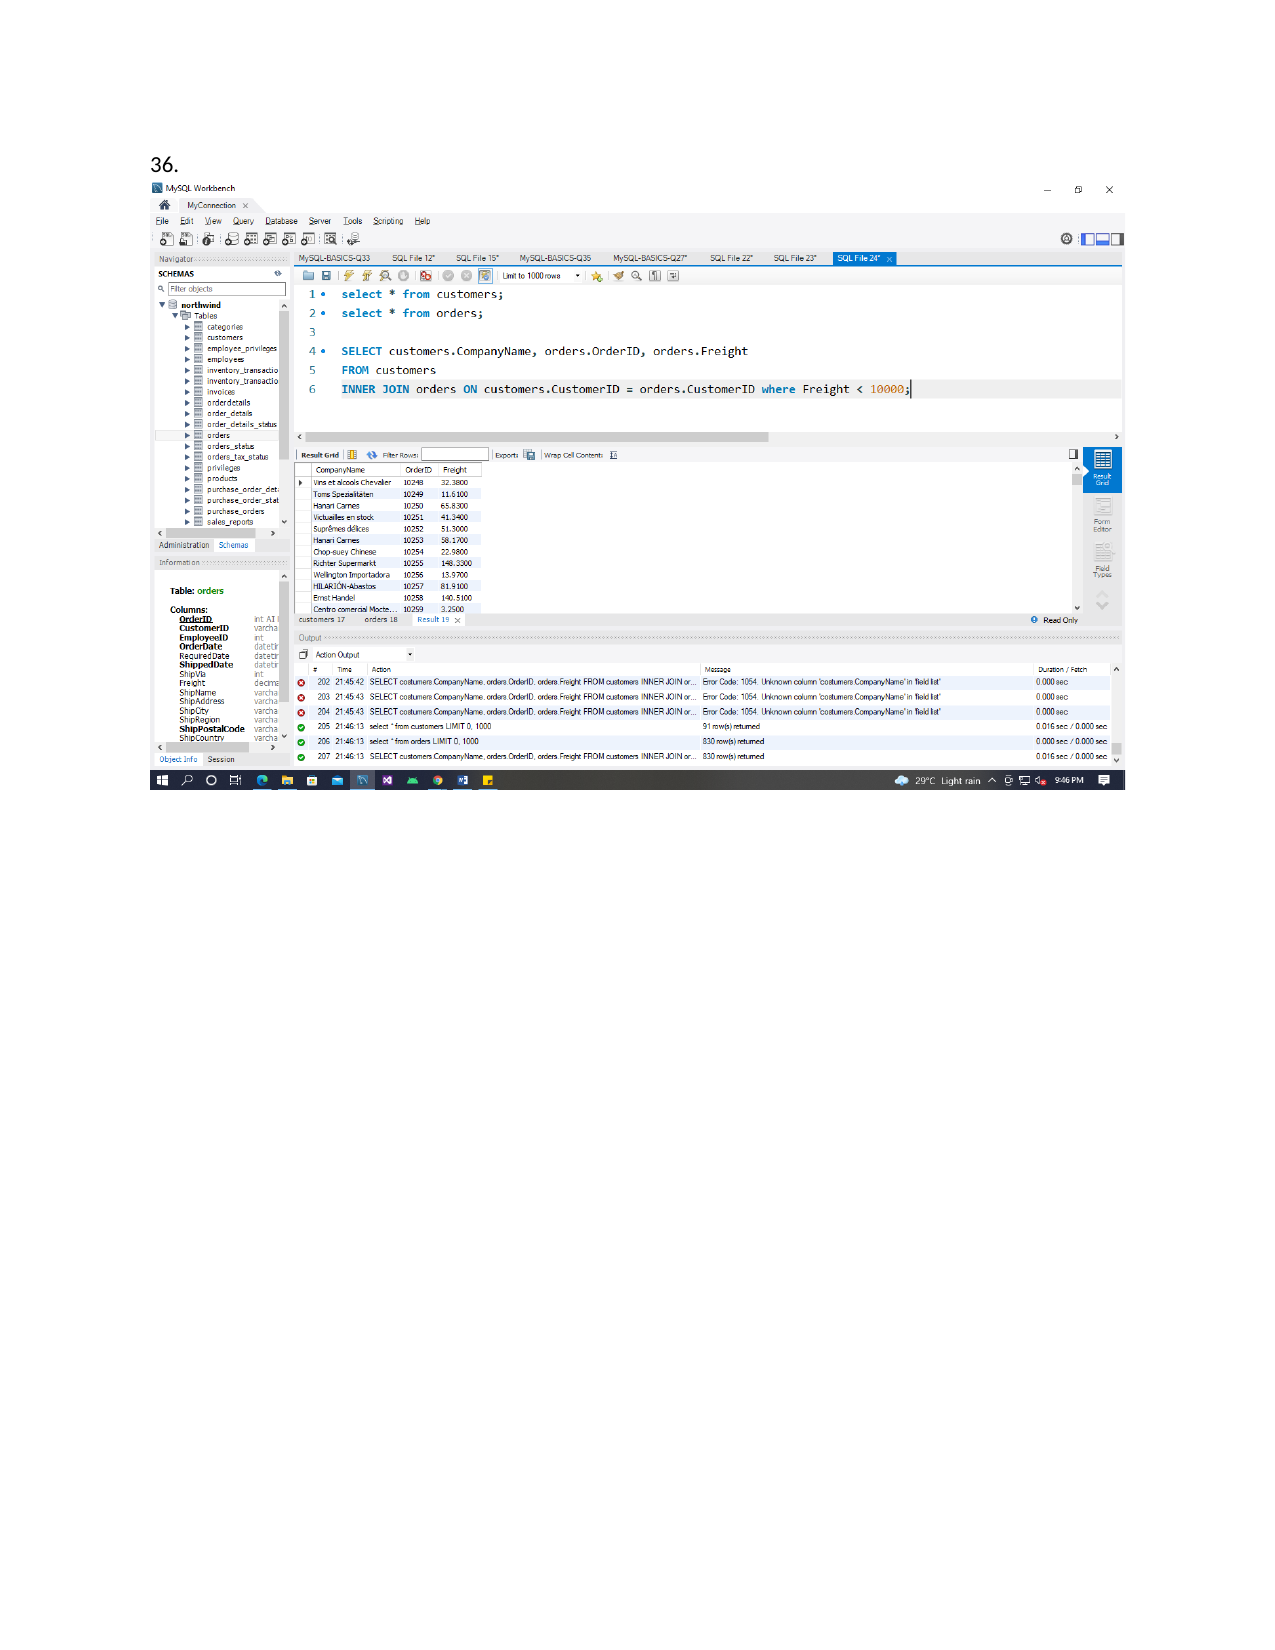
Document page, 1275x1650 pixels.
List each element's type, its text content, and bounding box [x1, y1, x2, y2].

picture [150, 180, 1125, 790]
text 36. [150, 150, 1125, 180]
